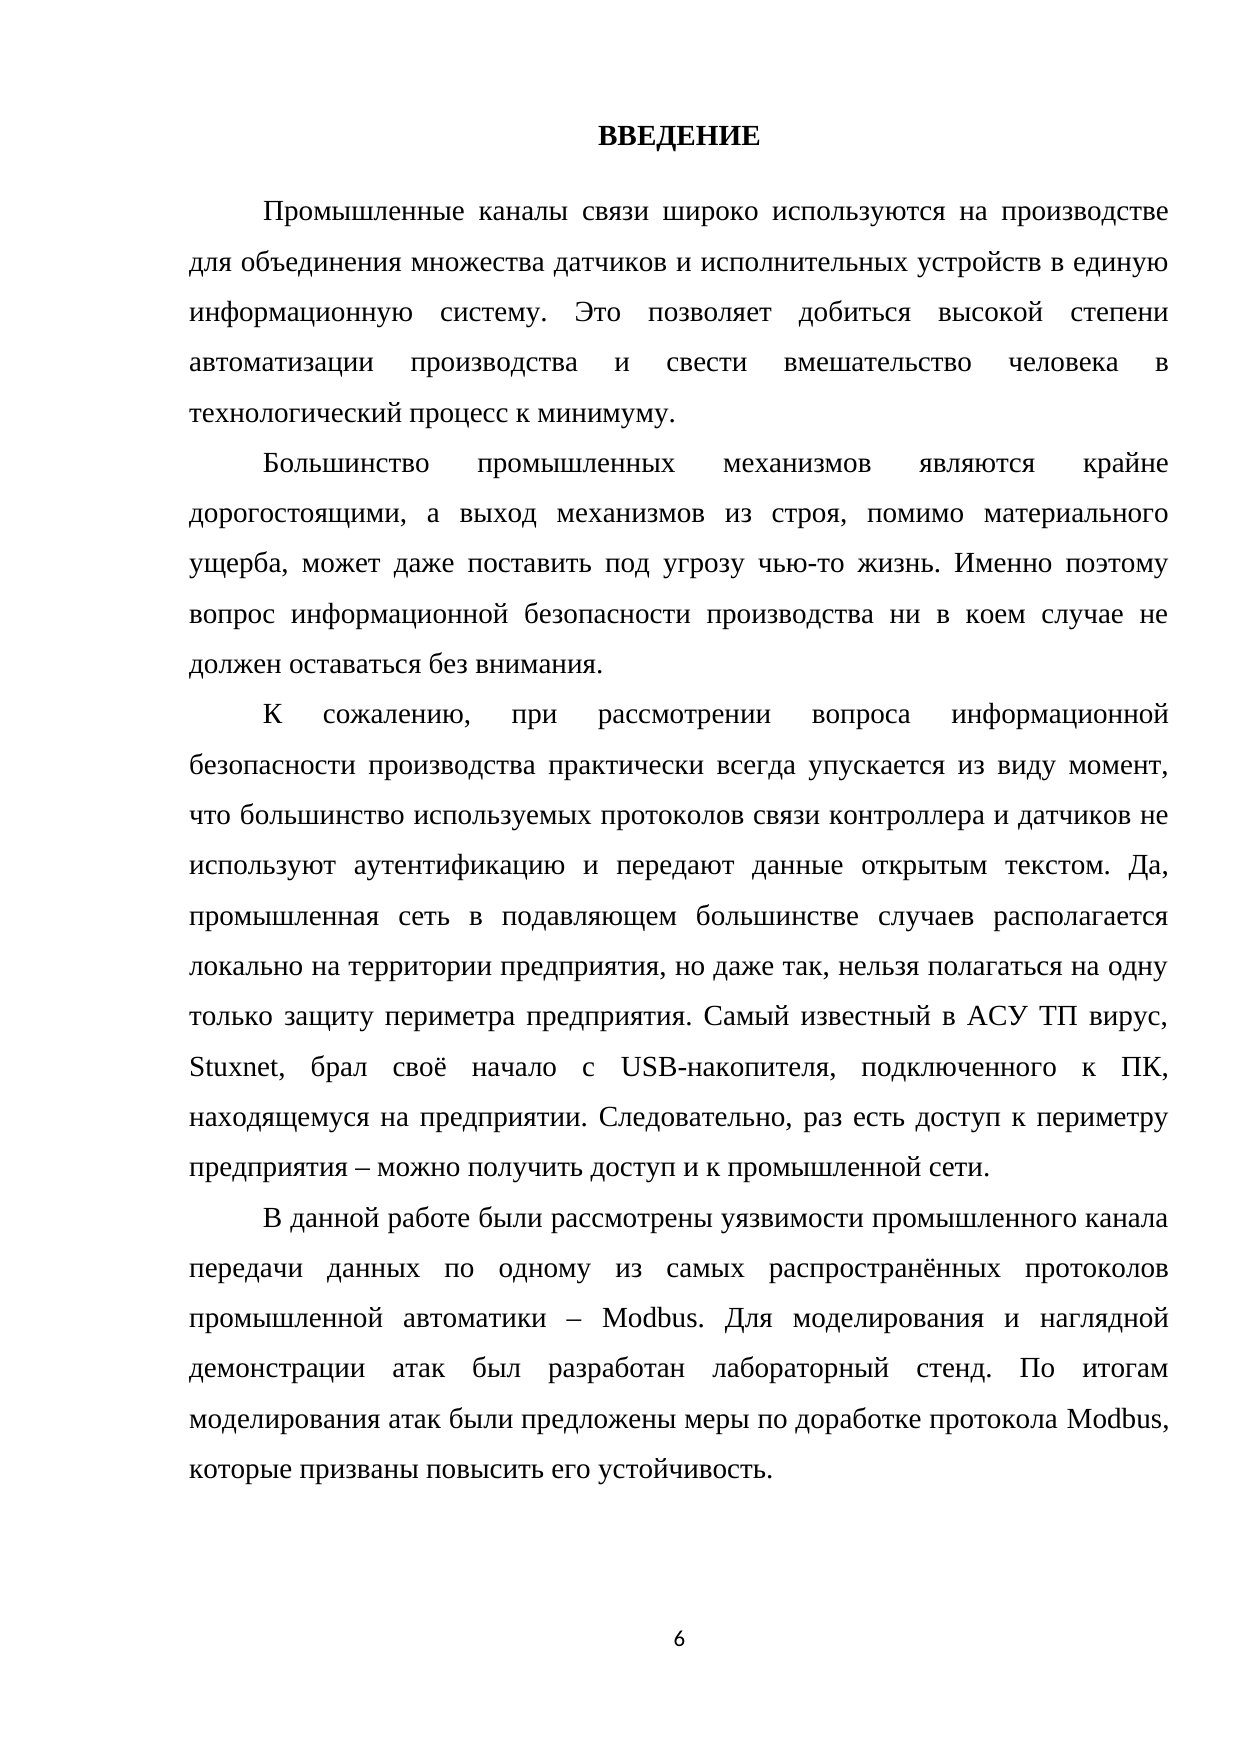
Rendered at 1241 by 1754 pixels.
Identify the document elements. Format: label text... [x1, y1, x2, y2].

text Промышленные каналы связи широко используются на производстве для объединения множества датчиков и исполнительных устройств в единую информационную систему. Это позволяет добиться высокой степени автоматизации производства и свести вмешательство человека в технологический процесс к минимуму. [189, 193, 1169, 428]
text В данной работе были рассмотрены уязвимости промышленного канала передачи данных по одному из самых распространённых протоколов промышленной автоматики – Modbus. Для моделирования и наглядной демонстрации атак был разработан лабораторный стенд. По итогам моделирования атак были предложены меры по доработке протокола Modbus, которые призваны повысить его устойчивость. [189, 1200, 1169, 1485]
text Большинство промышленных механизмов являются крайне дорогостоящими, а выход механизмов из строя, помимо материального ущерба, может даже поставить под угрозу чью-то жизнь. Именно поэтому вопрос информационной безопасности производства ни в коем случае не должен оставаться без внимания. [189, 445, 1169, 680]
subtitle ВВЕДЕНИЕ [189, 118, 1169, 152]
text К сожалению, при рассмотрении вопроса информационной безопасности производства практически всегда упускается из виду момент, что большинство используемых протоколов связи контроллера и датчиков не используют аутентификацию и передают данные открытым текстом. Да, промышленная сеть в подавляющем большинстве случаев располагается локально на территории предприятия, но даже так, нельзя полагаться на одну только защиту периметра предприятия. Самый известный в АСУ ТП вирус, Stuxnet, брал своё начало с USB-накопителя, подключенного к ПК, находящемуся на предприятии. Следовательно, раз есть доступ к периметру предприятия – можно получить доступ и к промышленной сети. [189, 697, 1169, 1183]
